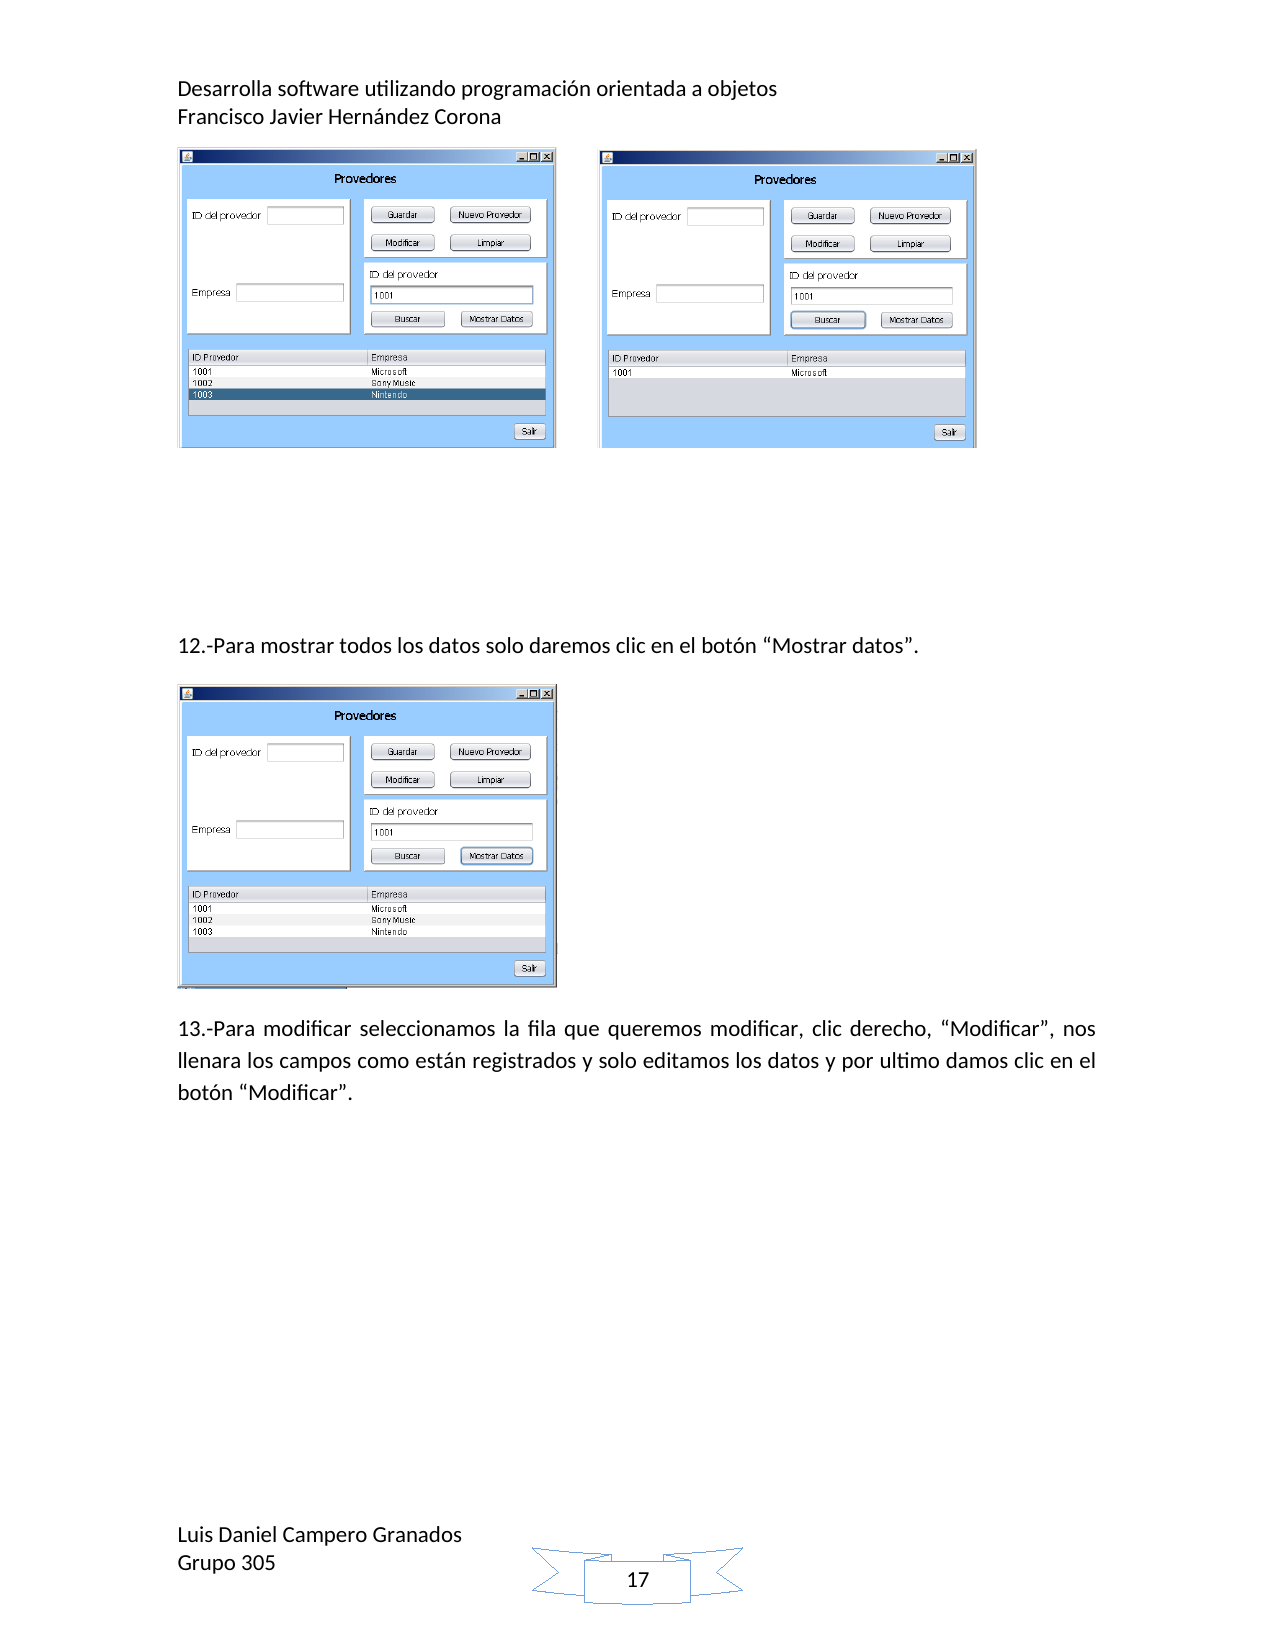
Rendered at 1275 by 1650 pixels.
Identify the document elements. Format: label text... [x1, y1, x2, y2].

text 13.-Para modificar seleccionamos la fila que queremos modificar, clic derecho, “Modificar”, nos llenara los campos como están registrados y solo editamos los datos y por ultimo damos clic en el botón “Modificar”. [177, 1014, 1098, 1106]
picture [177, 147, 557, 448]
picture [597, 149, 977, 448]
text 12.-Para mostrar todos los datos solo daremos clic en el botón “Mostrar datos”. [177, 632, 1098, 660]
picture [177, 684, 558, 989]
